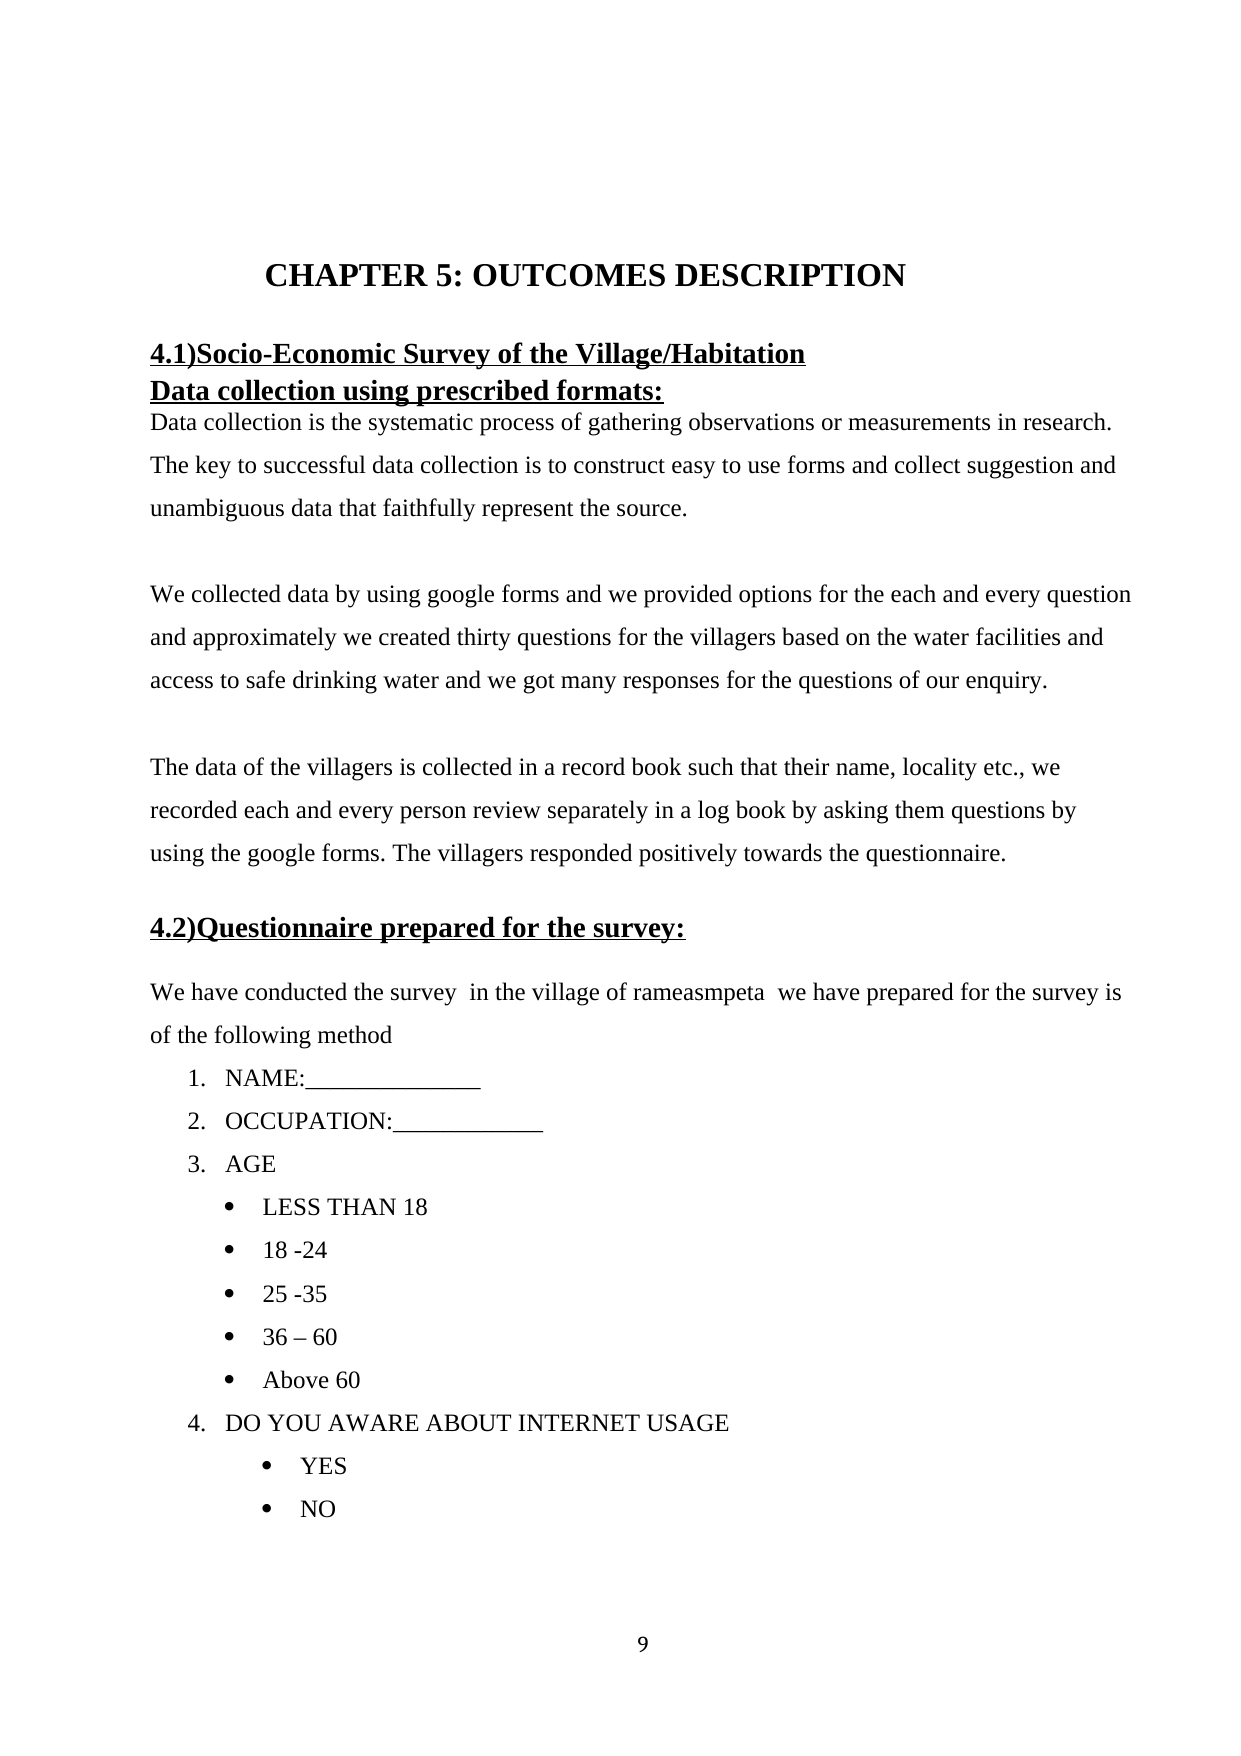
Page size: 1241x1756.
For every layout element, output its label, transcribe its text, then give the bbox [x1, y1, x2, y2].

list YES [262, 1451, 1135, 1480]
list LESS THAN 18 [225, 1192, 1135, 1221]
text We have conducted the survey in the village of rameasmpeta we have prepared for the survey is of the following method [150, 977, 1135, 1049]
list NAME:______________ [187, 1063, 1135, 1092]
text The data of the villagers is collected in a record book such that their name, locality etc., we recorded each and every person review separately in a log book by asking them questions by using the google forms. The villagers responded positively towards the questionnaire. [150, 752, 1135, 867]
list AGE [187, 1149, 1135, 1178]
list Above 60 [225, 1365, 1135, 1394]
list DO YOU AWARE ABOUT INTERNET USAGE [187, 1408, 1135, 1437]
text We collected data by using google forms and we provided options for the each and every question and approximately we created thirty questions for the villagers based on the water facilities and access to safe drinking water and we got many responses for the questions of our enquiry. [150, 579, 1135, 694]
list 25 -35 [225, 1279, 1135, 1307]
list 36 – 60 [225, 1322, 1135, 1351]
text CHAPTER 5: OUTCOMES DESCRIPTION [150, 255, 1135, 294]
text 4.2)Questionnaire prepared for the survey: [150, 910, 1135, 943]
list OCCUPATION:____________ [187, 1106, 1135, 1135]
list NO [262, 1494, 1135, 1523]
list 18 -24 [225, 1236, 1135, 1264]
subtitle 4.1)Socio-Economic Survey of the Village/Habitation [150, 336, 1135, 369]
subtitle Data collection using prescribed formats: [150, 373, 1135, 407]
text Data collection is the systematic process of gathering observations or measurements in research. The key to successful data collection is to construct easy to use forms and collect suggestion and unambiguous data that faithfully represent the source. [150, 407, 1135, 522]
